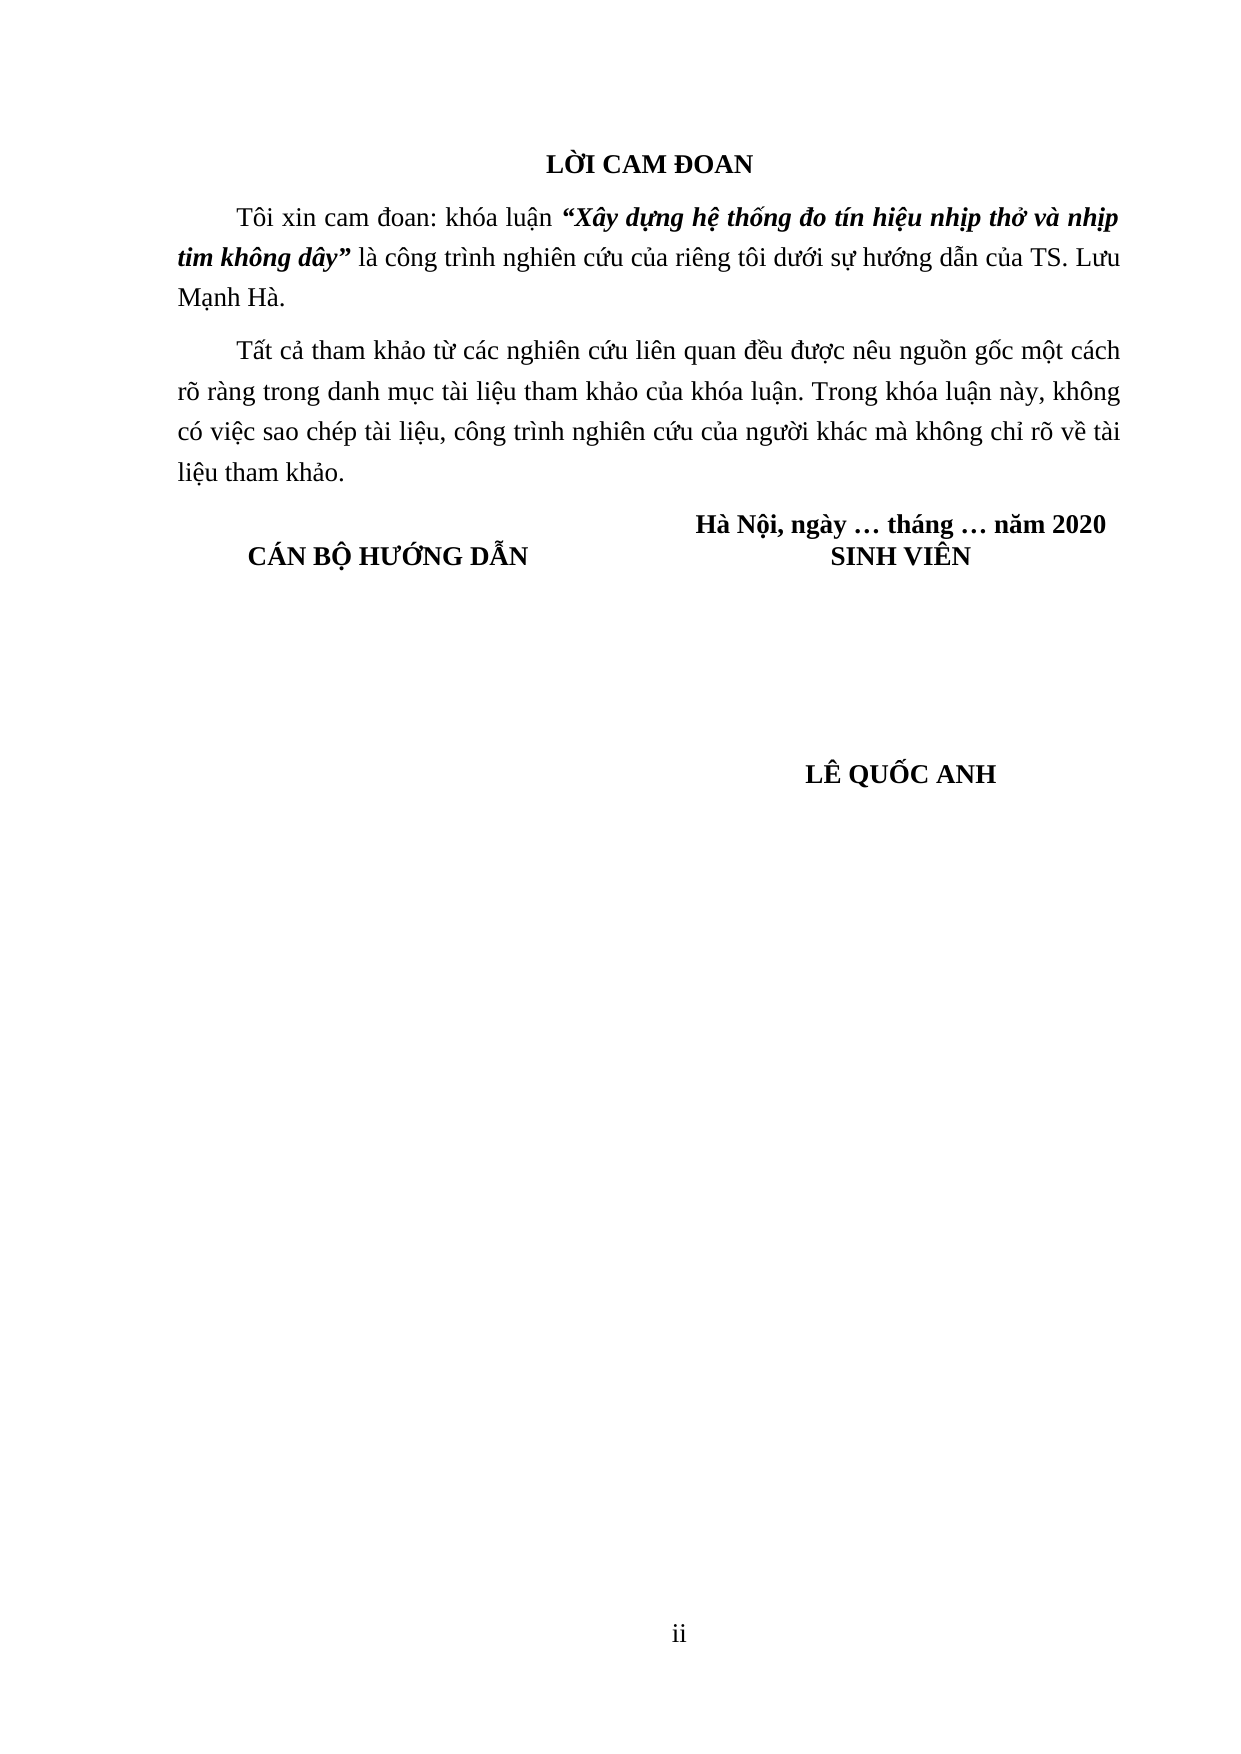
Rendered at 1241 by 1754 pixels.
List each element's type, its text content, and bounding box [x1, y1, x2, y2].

text Tôi xin cam đoan: khóa luận “Xây dựng hệ thống đo tín hiệu nhịp thở và nhịp tim không dây” là công trình nghiên cứu của riêng tôi dưới sự hướng dẫn của TS. Lưu Mạnh Hà. [177, 201, 1122, 313]
table_header Hà Nội, ngày … tháng … năm 2020 SINH VIÊN LÊ QUỐC ANH [620, 509, 1122, 789]
text Tất cả tham khảo từ các nghiên cứu liên quan đều được nêu nguồn gốc một cách rõ ràng trong danh mục tài liệu tham khảo của khóa luận. Trong khóa luận này, không có việc sao chép tài liệu, công trình nghiên cứu của người khác mà không chỉ rõ về tài liệu tham khảo. [177, 334, 1122, 487]
subtitle LỜI CAM ĐOAN [177, 148, 1122, 179]
table_header CÁN BỘ HƯỚNG DẪN [177, 509, 620, 789]
